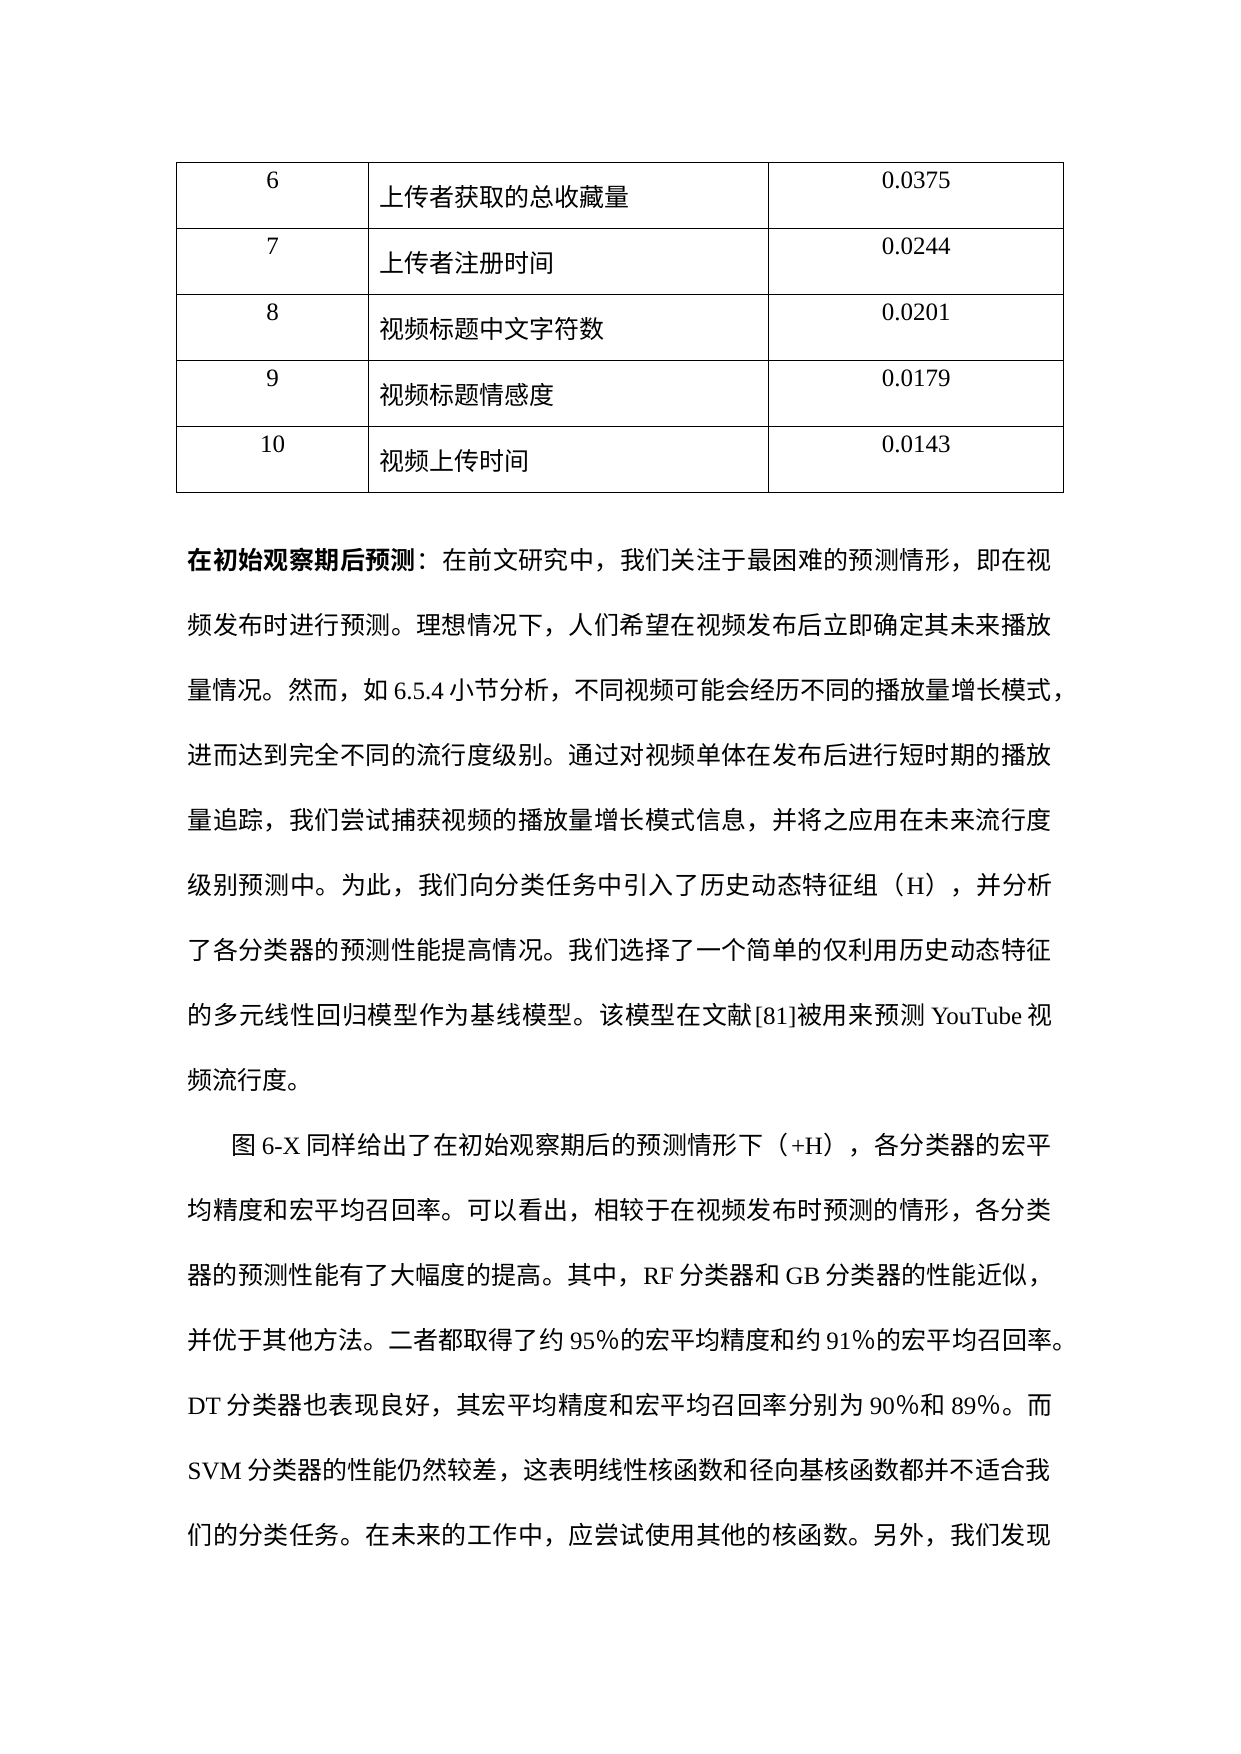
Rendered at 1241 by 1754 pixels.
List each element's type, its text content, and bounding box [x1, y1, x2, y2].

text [187, 1111, 1053, 1566]
table_cell 0.0201 [769, 295, 1063, 360]
table_cell 上传者获取的总收藏量 [369, 163, 768, 228]
table_cell 9 [177, 361, 368, 426]
table_cell 0.0143 [769, 427, 1063, 492]
table_cell 0.0179 [769, 361, 1063, 426]
table_cell 上传者注册时间 [369, 229, 768, 294]
table_cell 10 [177, 427, 368, 492]
table_cell 0.0244 [769, 229, 1063, 294]
table_cell 6 [177, 163, 368, 228]
table_cell 8 [177, 295, 368, 360]
table_cell 视频标题中文字符数 [369, 295, 768, 360]
table_cell 视频上传时间 [369, 427, 768, 492]
table_cell 7 [177, 229, 368, 294]
table_cell 视频标题情感度 [369, 361, 768, 426]
text 在初始观察期后预测：在前文研究中，我们关注于最困难的预测情形，即在视频发布时进行预测。理想情况下，人们希望在视频发布后立即确定其未来播放量情况。然而，如6.5.4小节分析，不同视频可能会经历不同的播放量增长模式，进而达到完全不同的流行度级别。通过对视频单体在发布后进行短时期的播放量追踪，我们尝试捕获视频的播放量增长模式信息，并将之应用在未来流行度级别预测中。为此，我们向分类任务中引入了历史动态特征组（H），并分析了各分类器的预测性能提高情况。我们选择了一个简单的仅利用历史动态特征的多元线性回归模型作为基线模型。该模型在文献[81]被用来预测YouTube视频流行度。 [187, 526, 1053, 1111]
table_cell 0.0375 [769, 163, 1063, 228]
